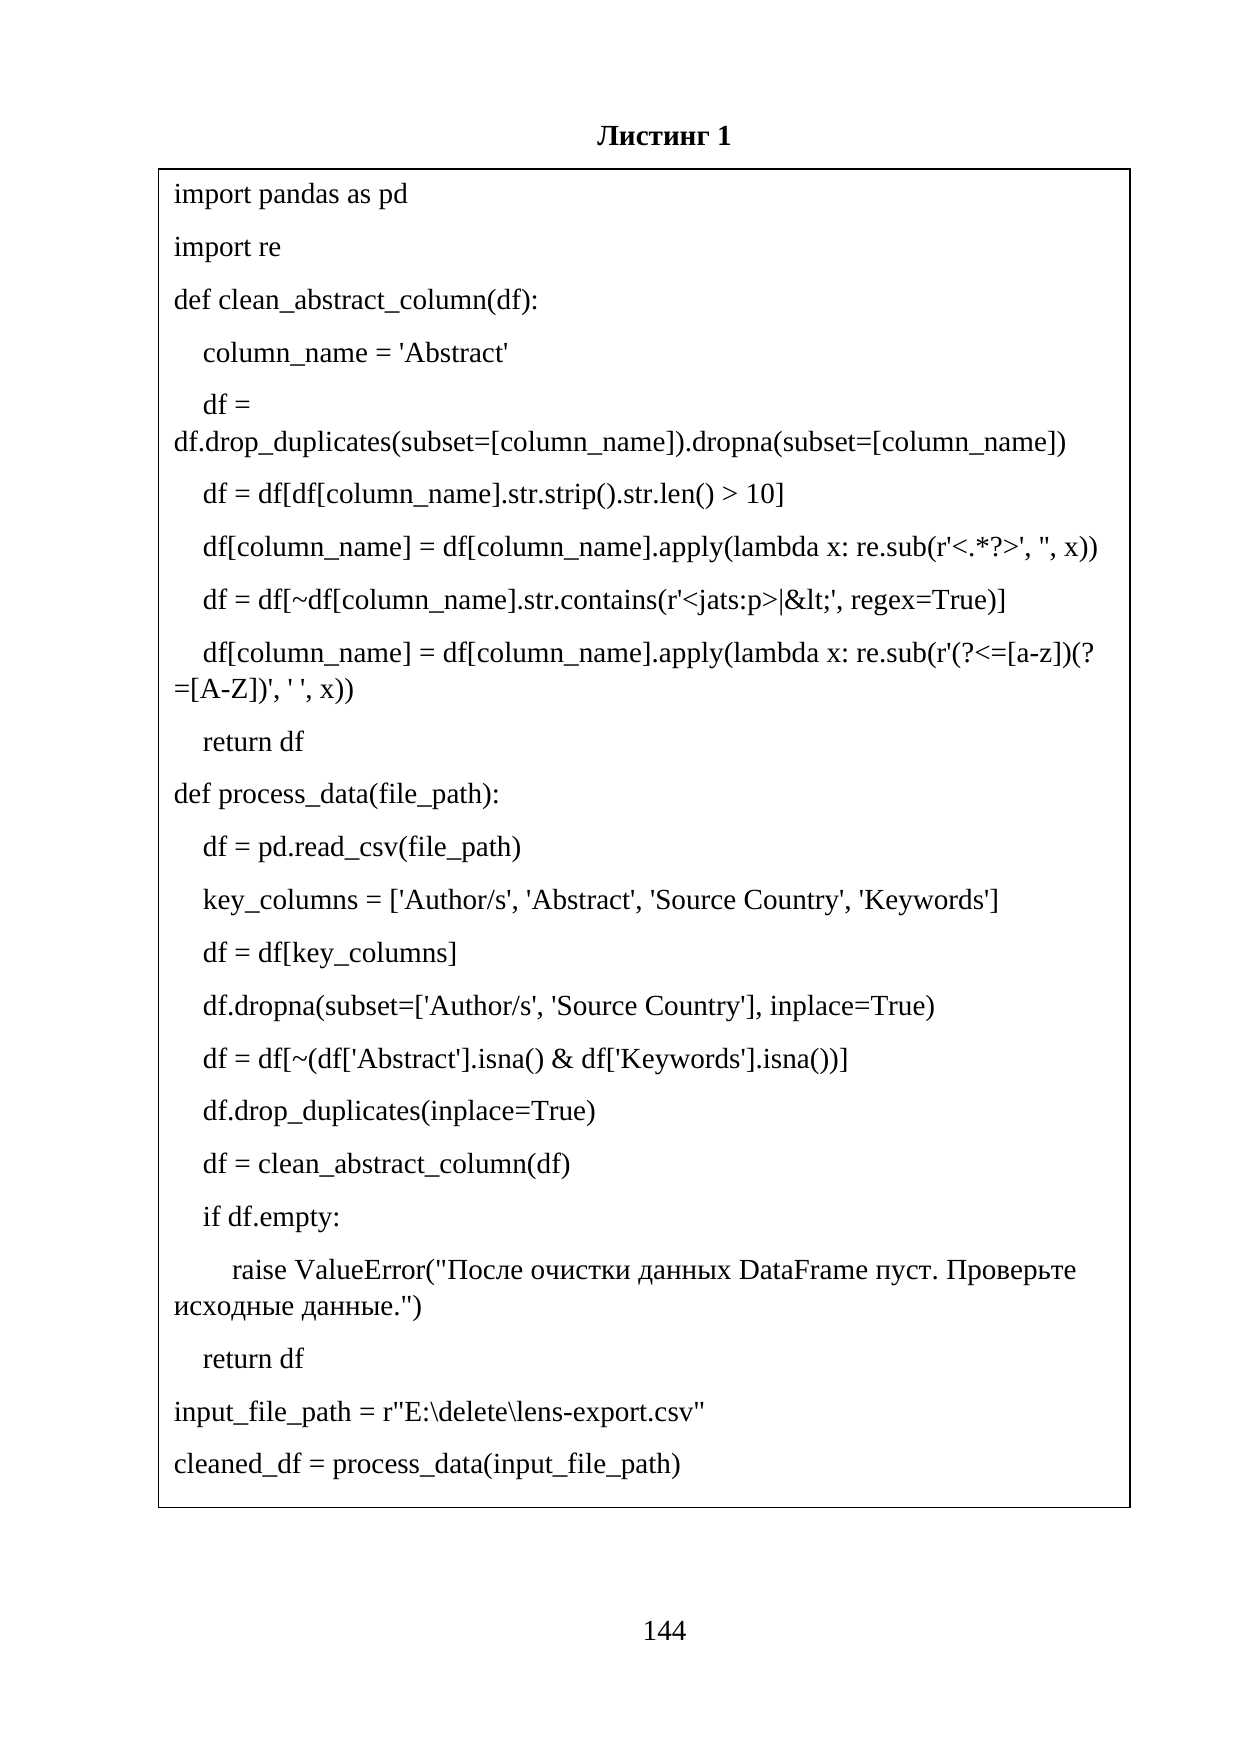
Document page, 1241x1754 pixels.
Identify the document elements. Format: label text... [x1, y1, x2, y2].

list Листинг 1 [177, 118, 1152, 152]
